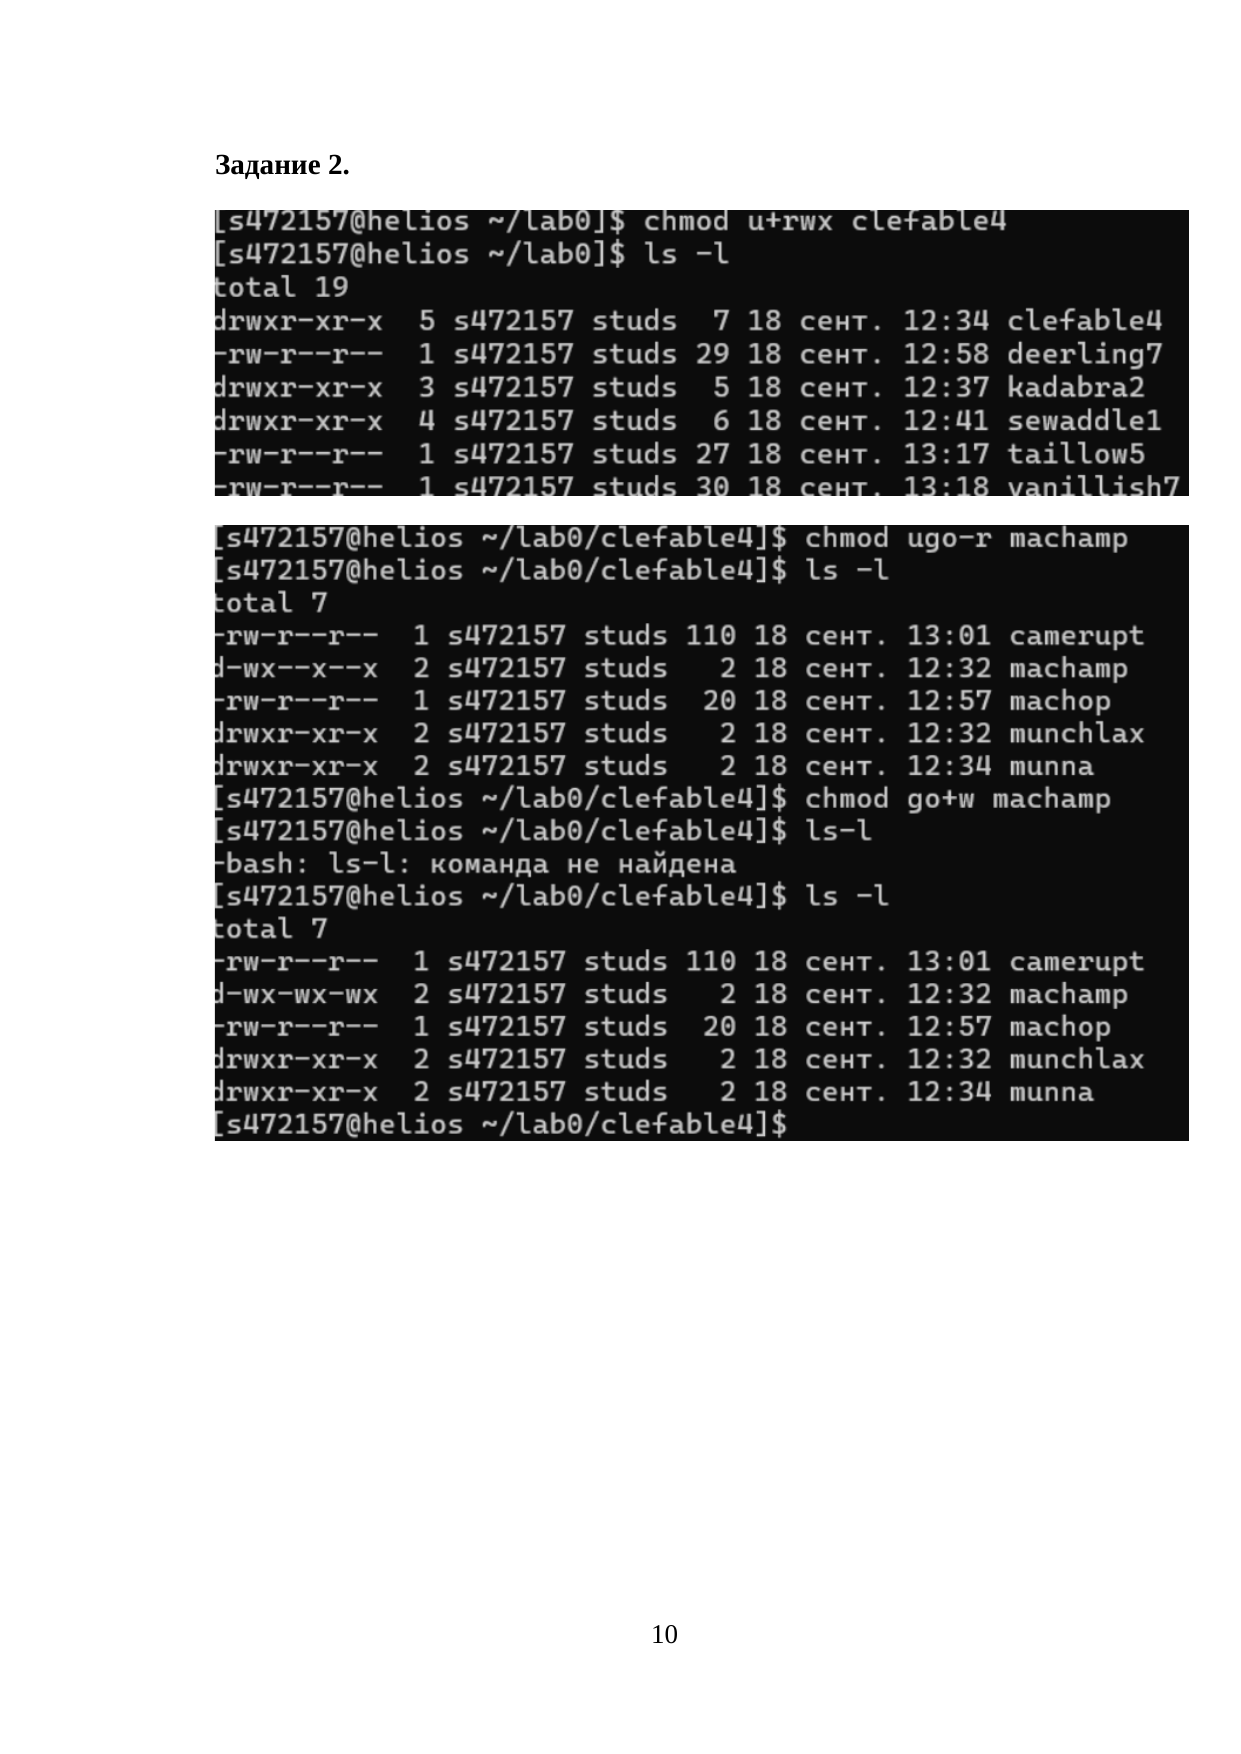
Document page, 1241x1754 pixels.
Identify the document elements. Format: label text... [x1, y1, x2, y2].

picture [214, 525, 1189, 1141]
picture [214, 210, 1189, 496]
text Задание 2. [215, 147, 1152, 181]
